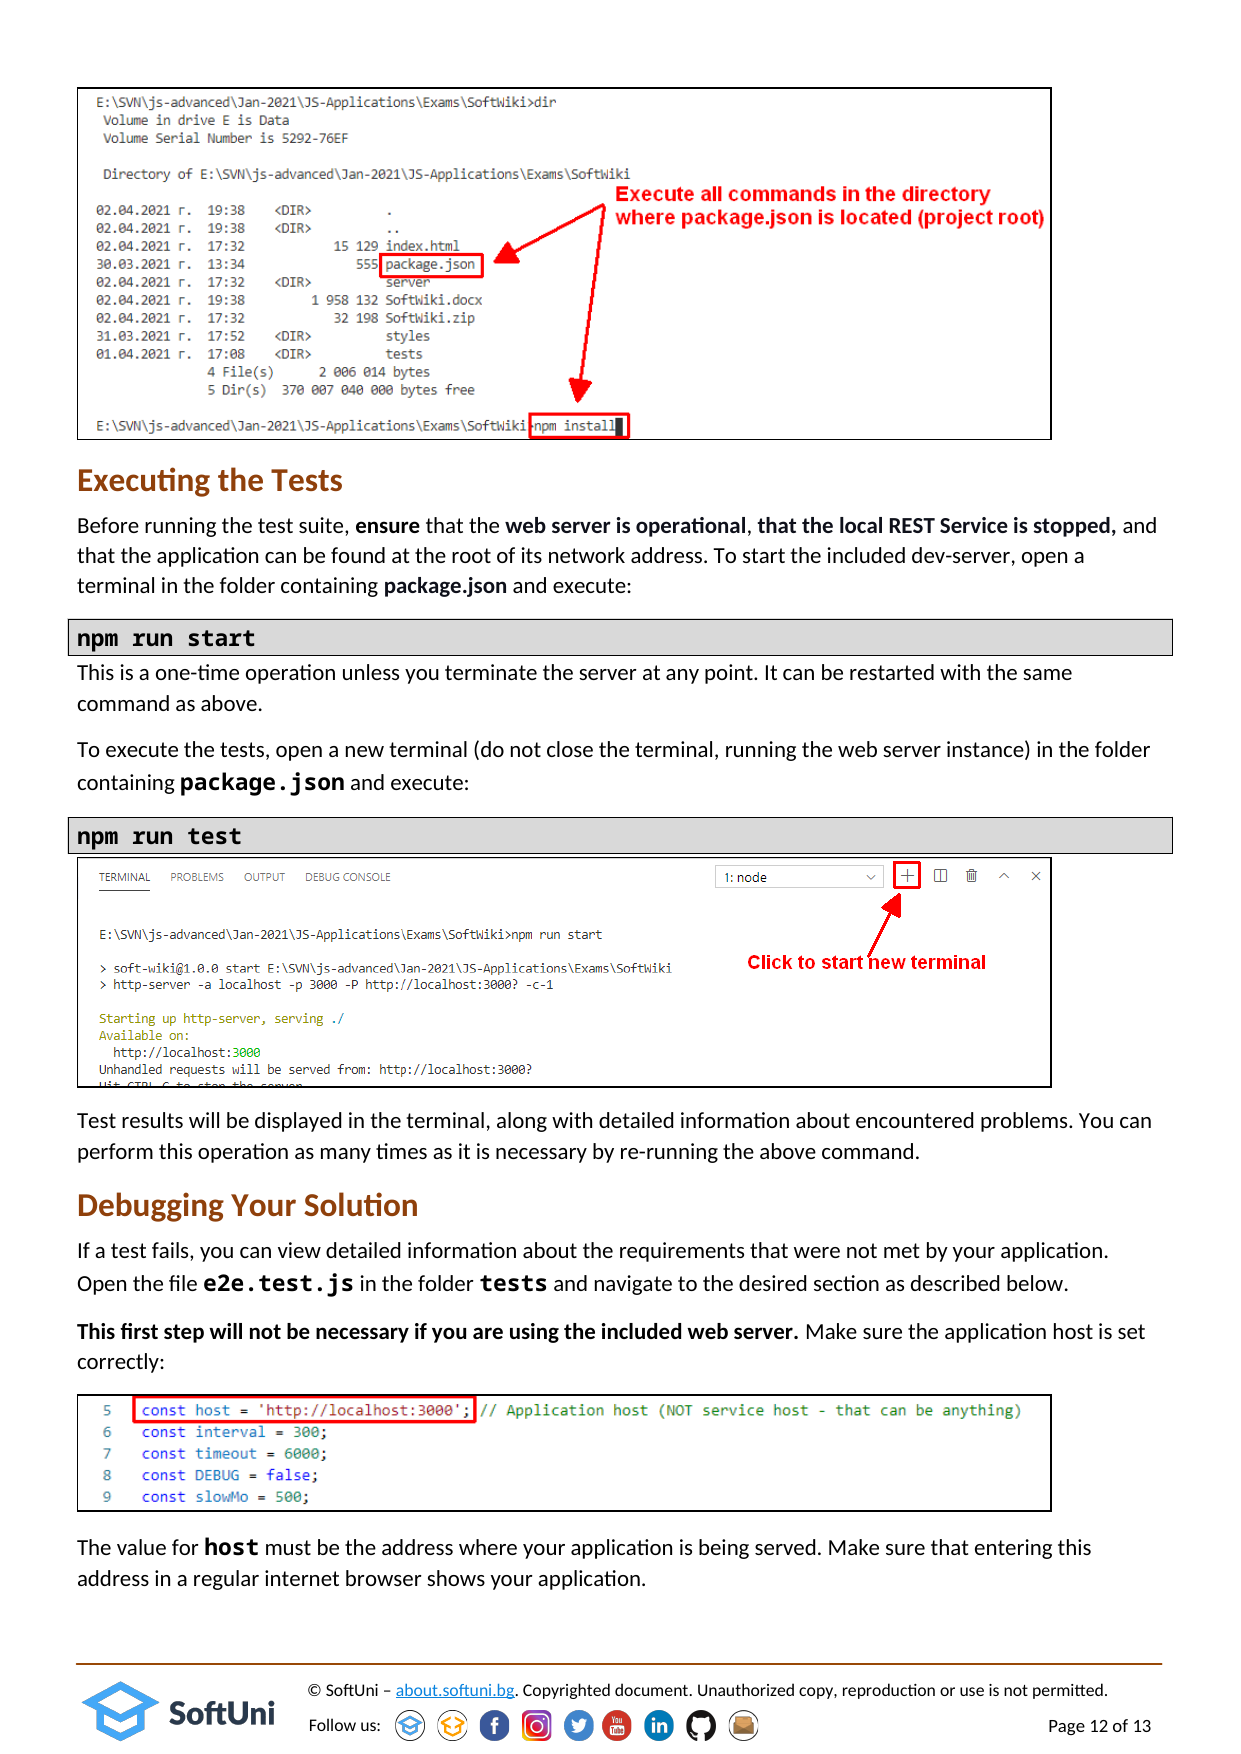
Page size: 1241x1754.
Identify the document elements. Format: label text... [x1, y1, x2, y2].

picture [395, 1710, 425, 1741]
text If a test fails, you can view detailed information about the requirements that were not met by your application. Open the file e2e.test.js in the folder tests and navigate to the desired section as described below. [77, 1236, 1163, 1298]
picture [75, 1676, 281, 1747]
picture [479, 1710, 510, 1741]
picture [686, 1710, 716, 1741]
picture [78, 858, 1050, 1086]
text This is a one-time operation unless you terminate the server at any point. It can be restarted with the same command as above. [77, 658, 1163, 717]
picture [78, 89, 1050, 439]
picture [644, 1732, 653, 1741]
picture [665, 1710, 674, 1719]
picture [437, 1710, 468, 1741]
picture [665, 1732, 674, 1741]
picture [564, 1710, 594, 1741]
text Before running the test suite, ensure that the web server is operational, that the local REST Service is stopped, and that the application can be found at the root of its network address. To start the included dev-server, open a terminal in the folder containing package.json and execute: [77, 511, 1163, 600]
picture [644, 1710, 653, 1719]
text npm run start [69, 620, 1172, 655]
picture [728, 1710, 759, 1741]
text To execute the tests, open a new terminal (do not close the terminal, running the web server instance) in the folder containing package.json and execute: [77, 736, 1163, 797]
text Test results will be displayed in the terminal, along with detailed information about encountered problems. You can perform this operation as many times as it is necessary by re-running the above command. [77, 1107, 1163, 1165]
picture [658, 1723, 667, 1732]
text This first step will not be necessary if you are using the included web server. Make sure the application host is set correctly: [77, 1317, 1163, 1375]
text npm run test [69, 818, 1172, 853]
text The value for host must be the address where your application is being served. Make sure that entering this address in a regular internet browser shows your application. [77, 1531, 1163, 1592]
picture [602, 1710, 632, 1741]
picture [78, 1396, 1050, 1510]
picture [522, 1710, 552, 1741]
text Executing the Tests [77, 459, 1163, 500]
text Debugging Your Solution [77, 1184, 1163, 1224]
